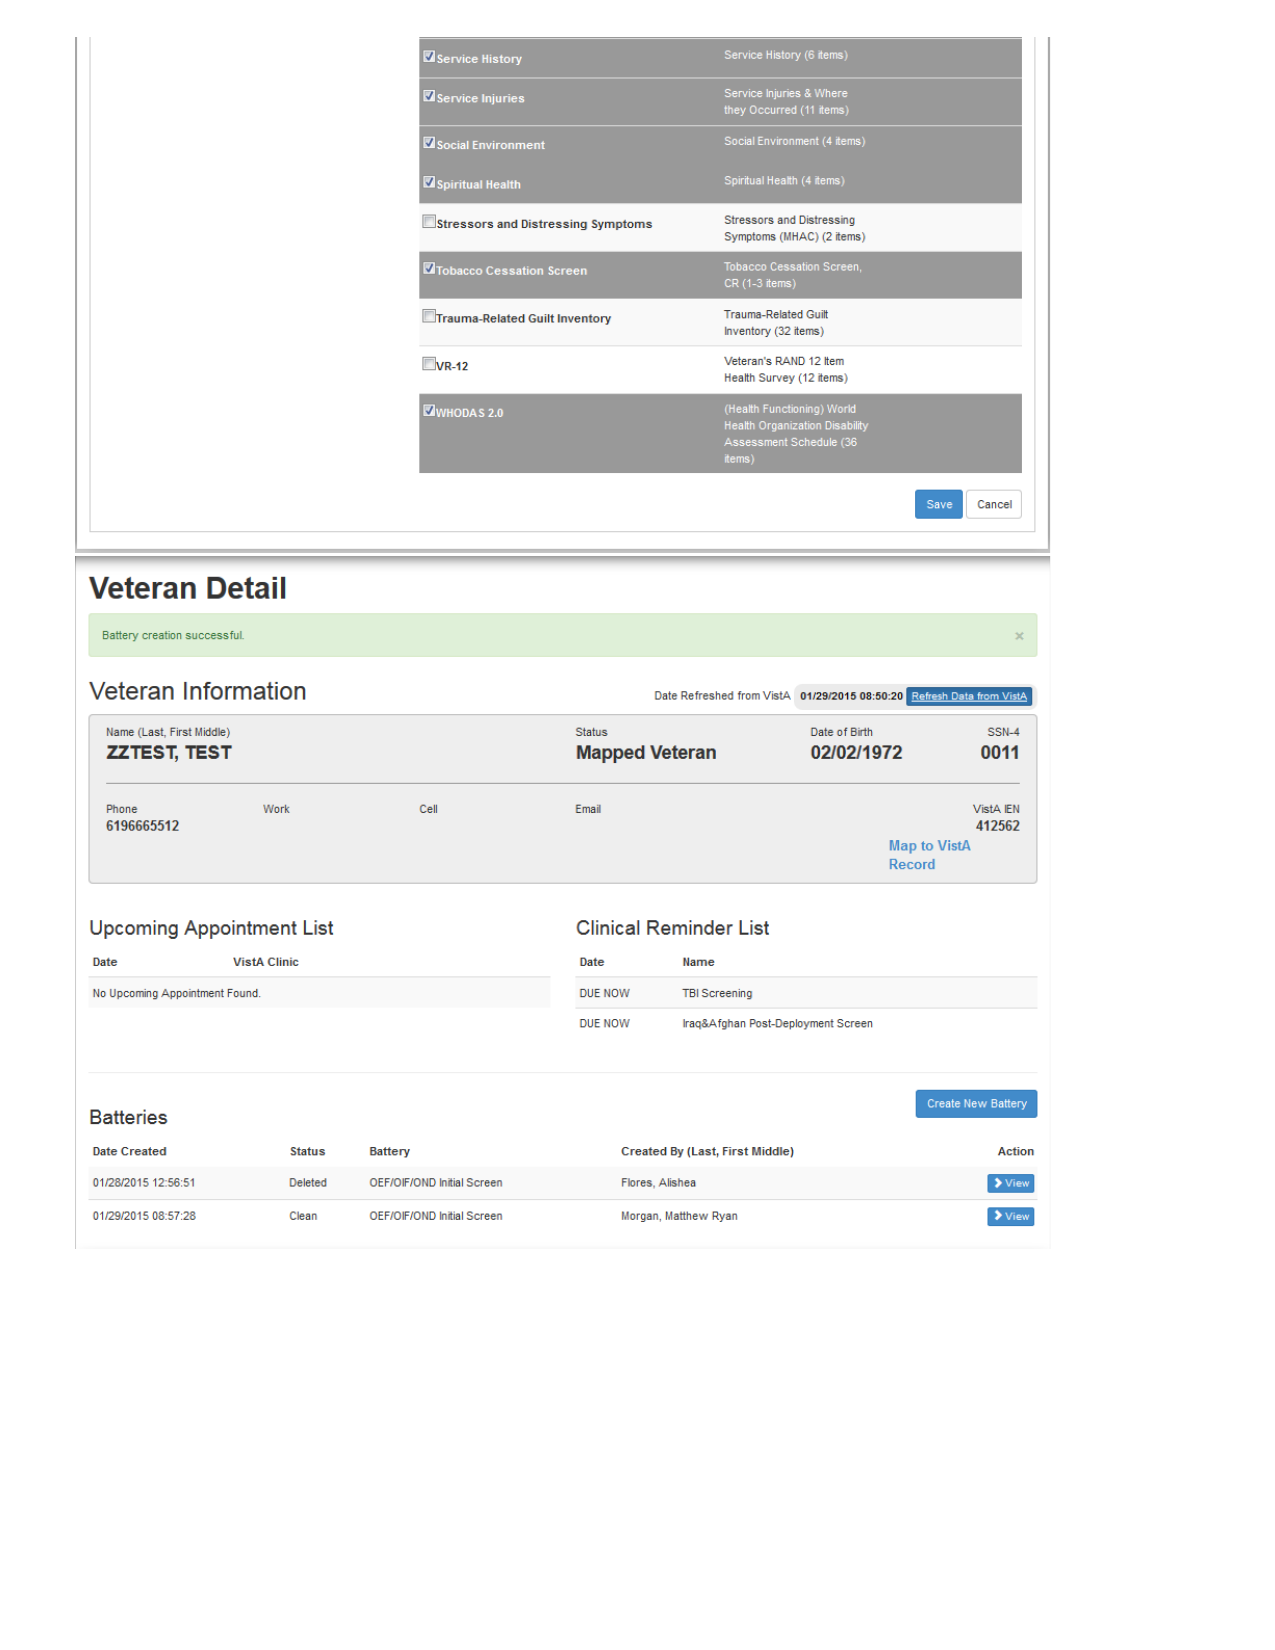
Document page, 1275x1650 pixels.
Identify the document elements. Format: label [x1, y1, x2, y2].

picture [75, 556, 1050, 1249]
picture [75, 37, 1050, 553]
